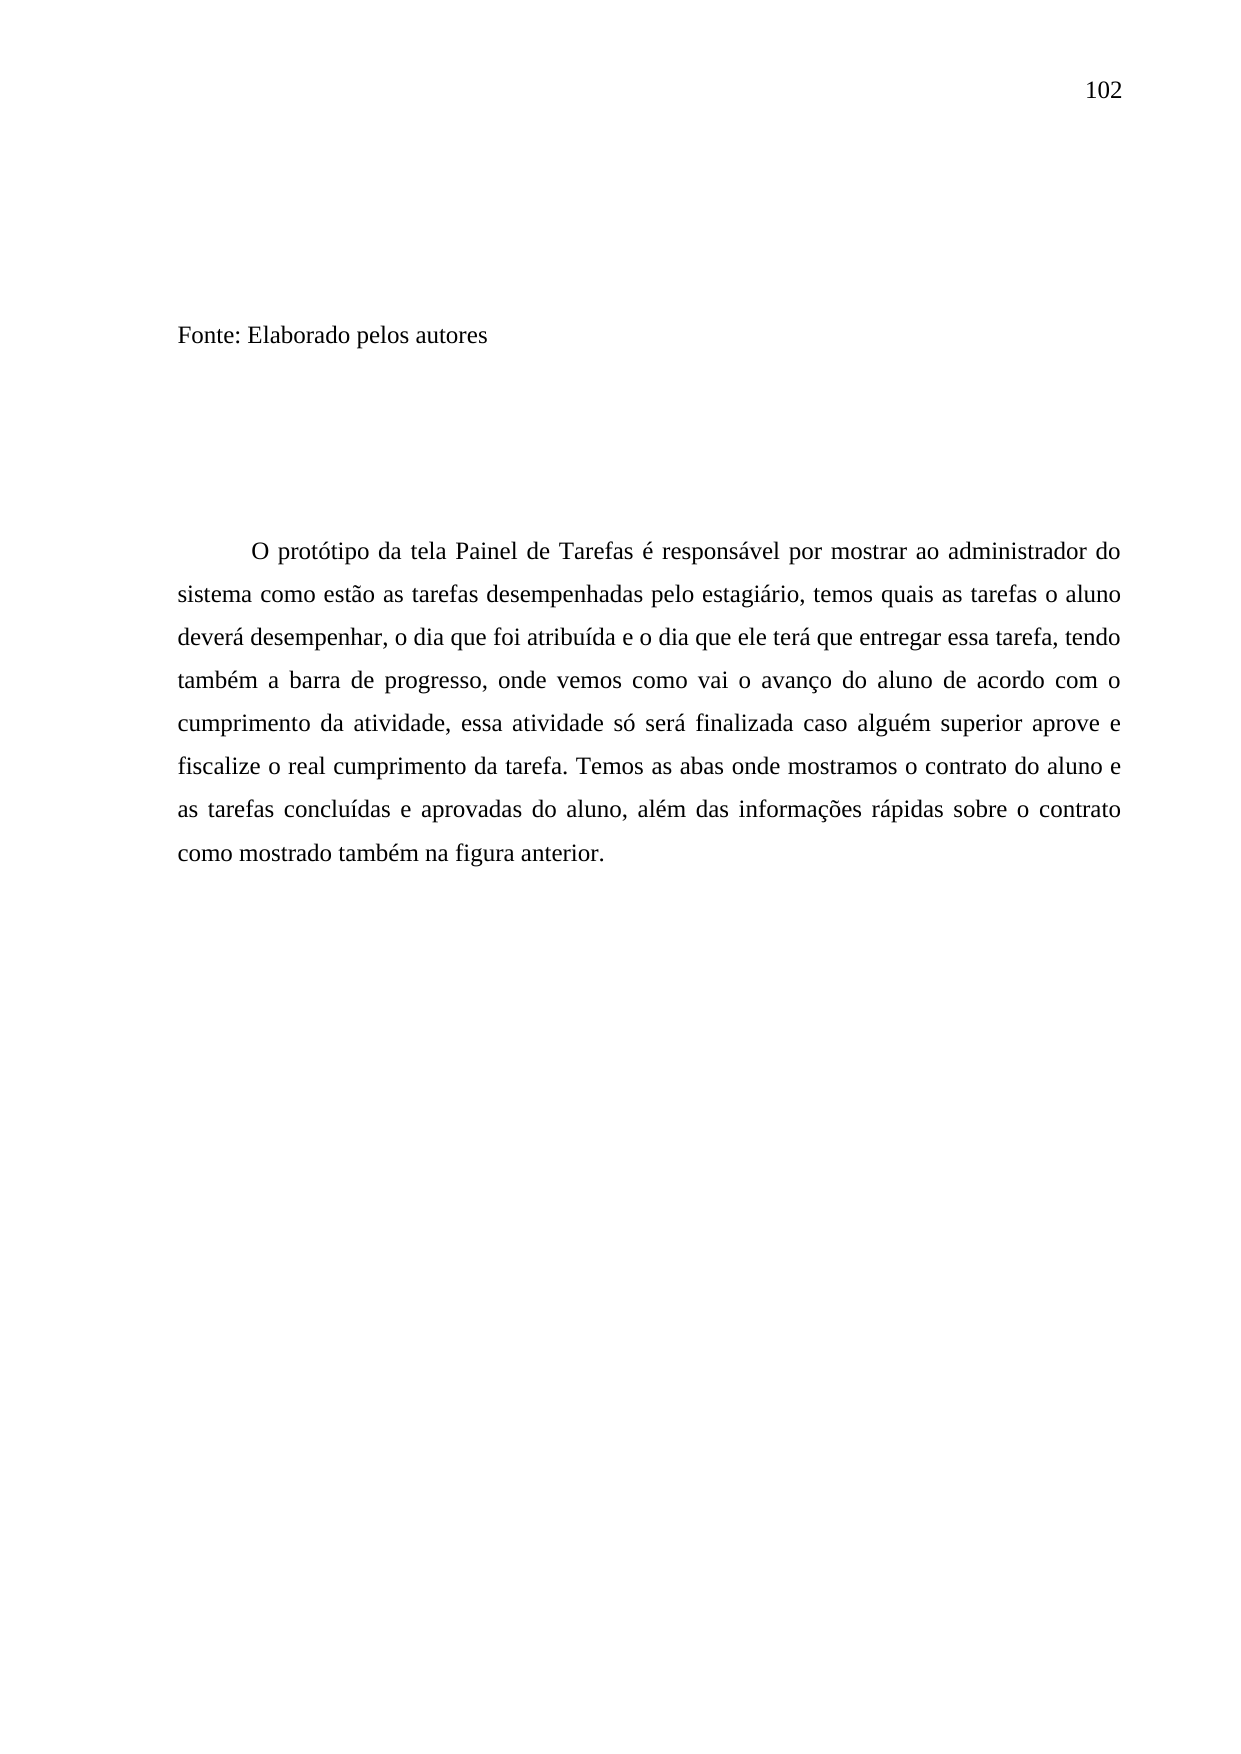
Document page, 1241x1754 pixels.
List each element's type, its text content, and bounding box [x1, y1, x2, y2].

text Fonte: Elaborado pelos autores [177, 320, 1122, 349]
text O protótipo da tela Painel de Tarefas é responsável por mostrar ao administrador do sistema como estão as tarefas desempenhadas pelo estagiário, temos quais as tarefas o aluno deverá desempenhar, o dia que foi atribuída e o dia que ele terá que entregar essa tarefa, tendo também a barra de progresso, onde vemos como vai o avanço do aluno de acordo com o cumprimento da atividade, essa atividade só será finalizada caso alguém superior aprove e fiscalize o real cumprimento da tarefa. Temos as abas onde mostramos o contrato do aluno e as tarefas concluídas e aprovadas do aluno, além das informações rápidas sobre o contrato como mostrado também na figura anterior. [177, 536, 1122, 866]
